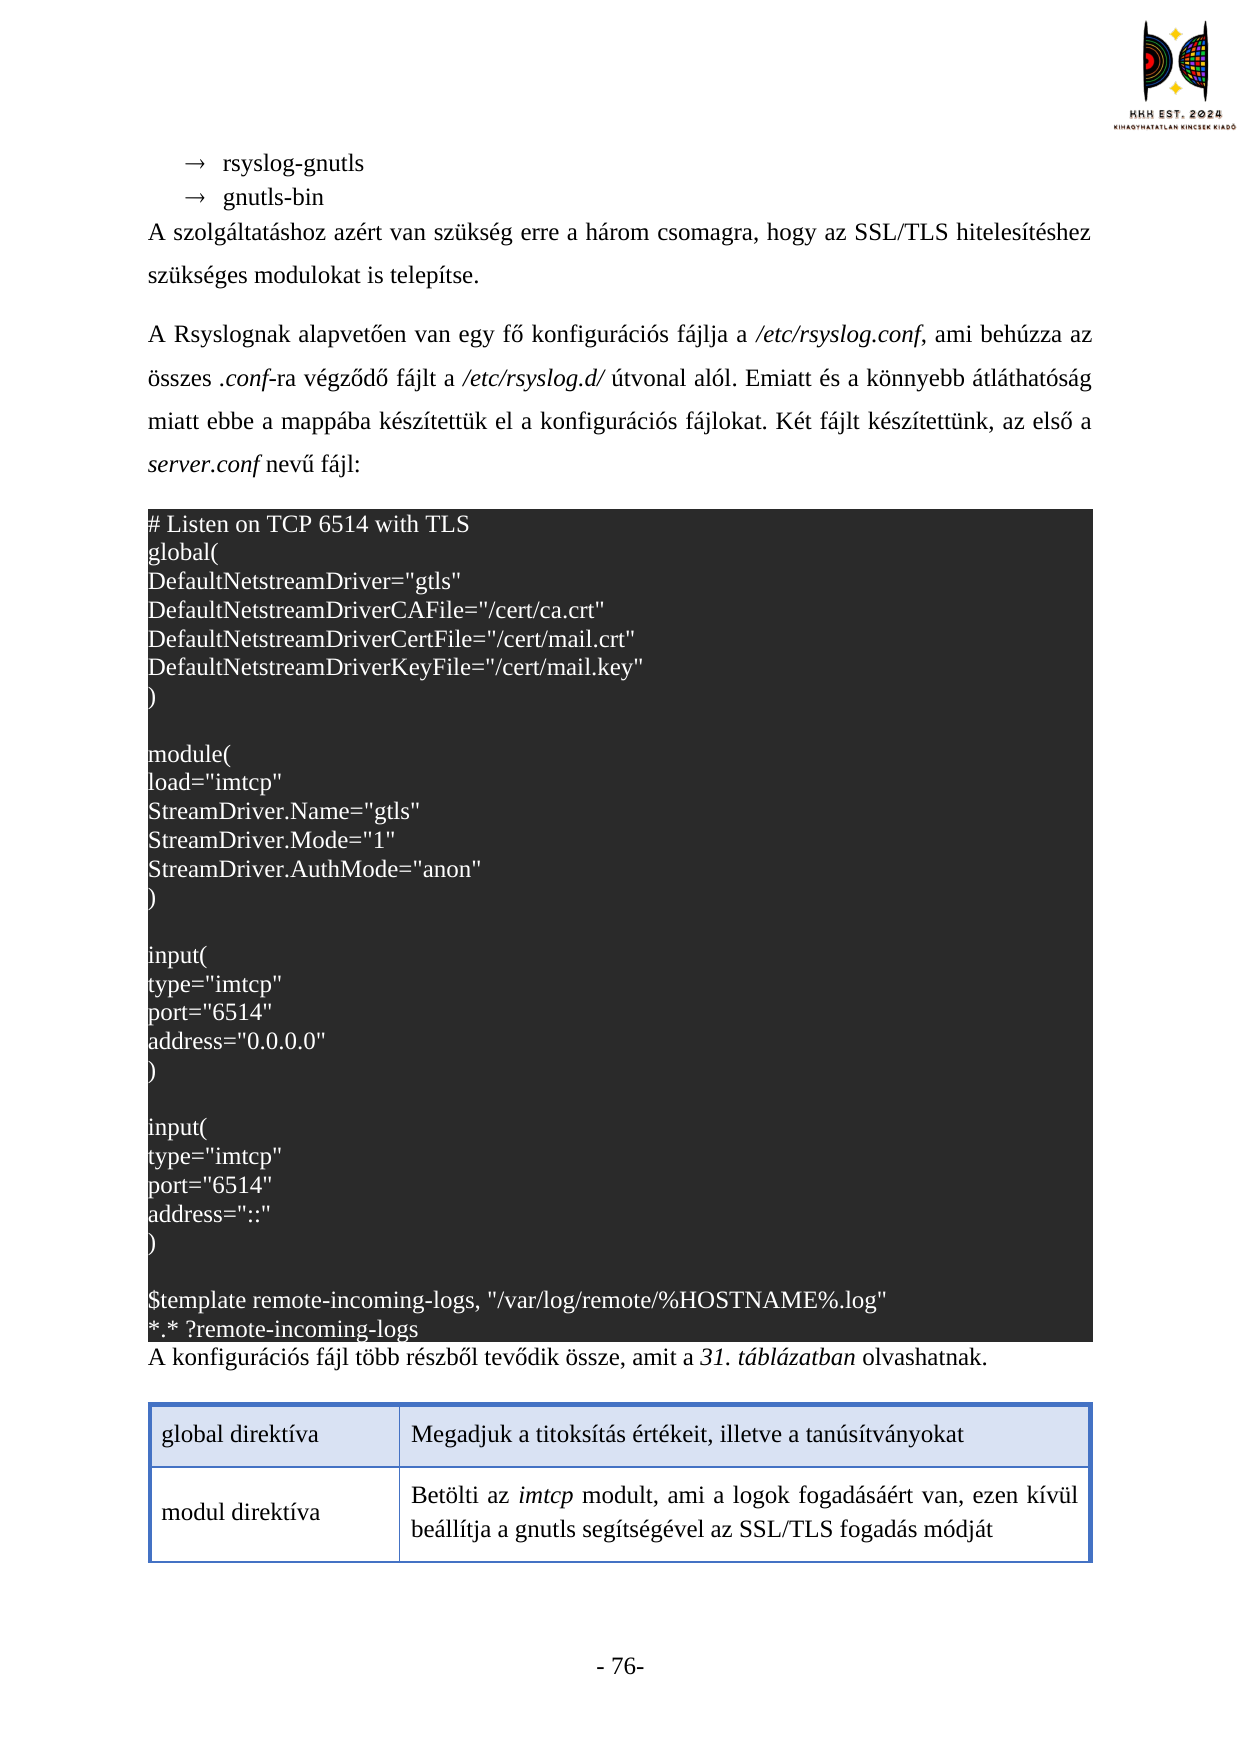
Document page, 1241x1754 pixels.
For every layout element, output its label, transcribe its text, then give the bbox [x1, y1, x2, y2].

text port="6514" [148, 1170, 1093, 1199]
text DefaultNetstreamDriverCertFile="/cert/mail.crt" [148, 624, 1093, 652]
text ) [148, 882, 1093, 911]
list rsyslog-gnutls [185, 148, 1093, 176]
text StreamDriver.Mode="1" [148, 825, 1093, 854]
text *.* ?remote-incoming-logs [148, 1314, 1093, 1342]
text address="::" [148, 1199, 1093, 1227]
text A szolgáltatáshoz azért van szükség erre a három csomagra, hogy az SSL/TLS hitelesítéshez szükséges modulokat is telepítse. [148, 217, 1093, 288]
text type="imtcp" [148, 969, 1093, 997]
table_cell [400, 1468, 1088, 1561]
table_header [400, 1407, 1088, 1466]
text DefaultNetstreamDriverCAFile="/cert/ca.crt" [148, 595, 1093, 624]
text global( [148, 537, 1093, 566]
text input( [148, 1112, 1093, 1141]
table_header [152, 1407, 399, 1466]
text A Rsyslognak alapvetően van egy fő konfigurációs fájlja a /etc/rsyslog.conf, ami behúzza az összes .conf-ra végződő fájlt a /etc/rsyslog.d/ útvonal alól. Emiatt és a könnyebb átláthatóság miatt ebbe a mappába készítettük el a konfigurációs fájlokat. Két fájlt készítettünk, az első a server.conf nevű fájl: [148, 319, 1093, 478]
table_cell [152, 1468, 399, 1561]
text input( [148, 940, 1093, 969]
text StreamDriver.Name="gtls" [148, 796, 1093, 825]
list gnutls-bin [185, 182, 1093, 211]
text module( [148, 739, 1093, 767]
text load="imtcp" [148, 767, 1093, 796]
text address="0.0.0.0" [148, 1026, 1093, 1055]
text ) [148, 1227, 1093, 1256]
text ) [148, 681, 1093, 710]
text type="imtcp" [148, 1141, 1093, 1170]
text $template remote-incoming-logs, "/var/log/remote/%HOSTNAME%.log" [148, 1285, 1093, 1314]
text DefaultNetstreamDriverKeyFile="/cert/mail.key" [148, 652, 1093, 681]
text # Listen on TCP 6514 with TLS [148, 509, 1093, 537]
text DefaultNetstreamDriver="gtls" [148, 566, 1093, 595]
text ) [148, 1055, 1093, 1084]
text StreamDriver.AuthMode="anon" [148, 854, 1093, 882]
text A konfigurációs fájl több részből tevődik össze, amit a 31. táblázatban olvashatnak. [148, 1342, 1093, 1371]
picture [1105, 9, 1241, 135]
text port="6514" [148, 997, 1093, 1026]
